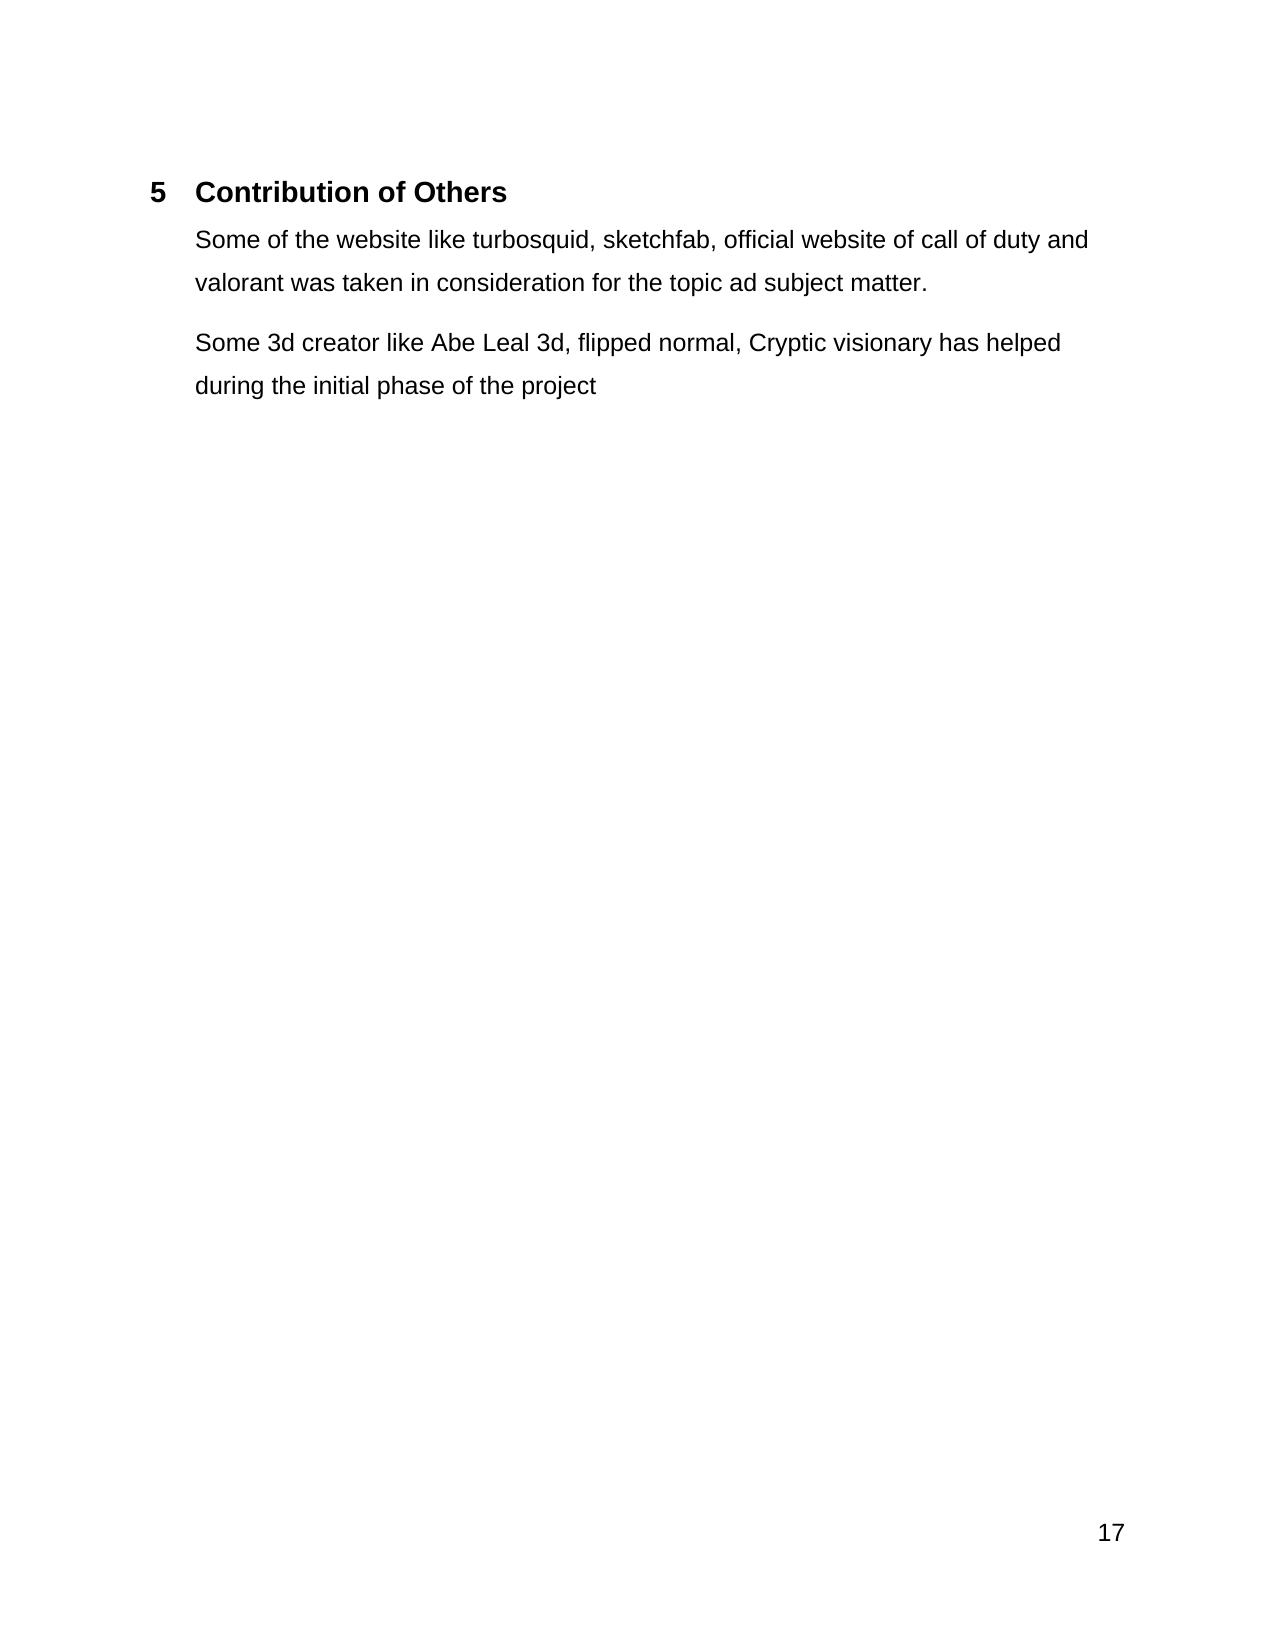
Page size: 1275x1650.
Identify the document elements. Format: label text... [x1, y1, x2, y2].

text Some 3d creator like Abe Leal 3d, flipped normal, Cryptic visionary has helped during the initial phase of the project [195, 328, 1125, 400]
subtitle Contribution of Others [150, 175, 1125, 208]
text Some of the website like turbosquid, sketchfab, official website of call of duty and valorant was taken in consideration for the topic ad subject matter. [195, 225, 1125, 297]
